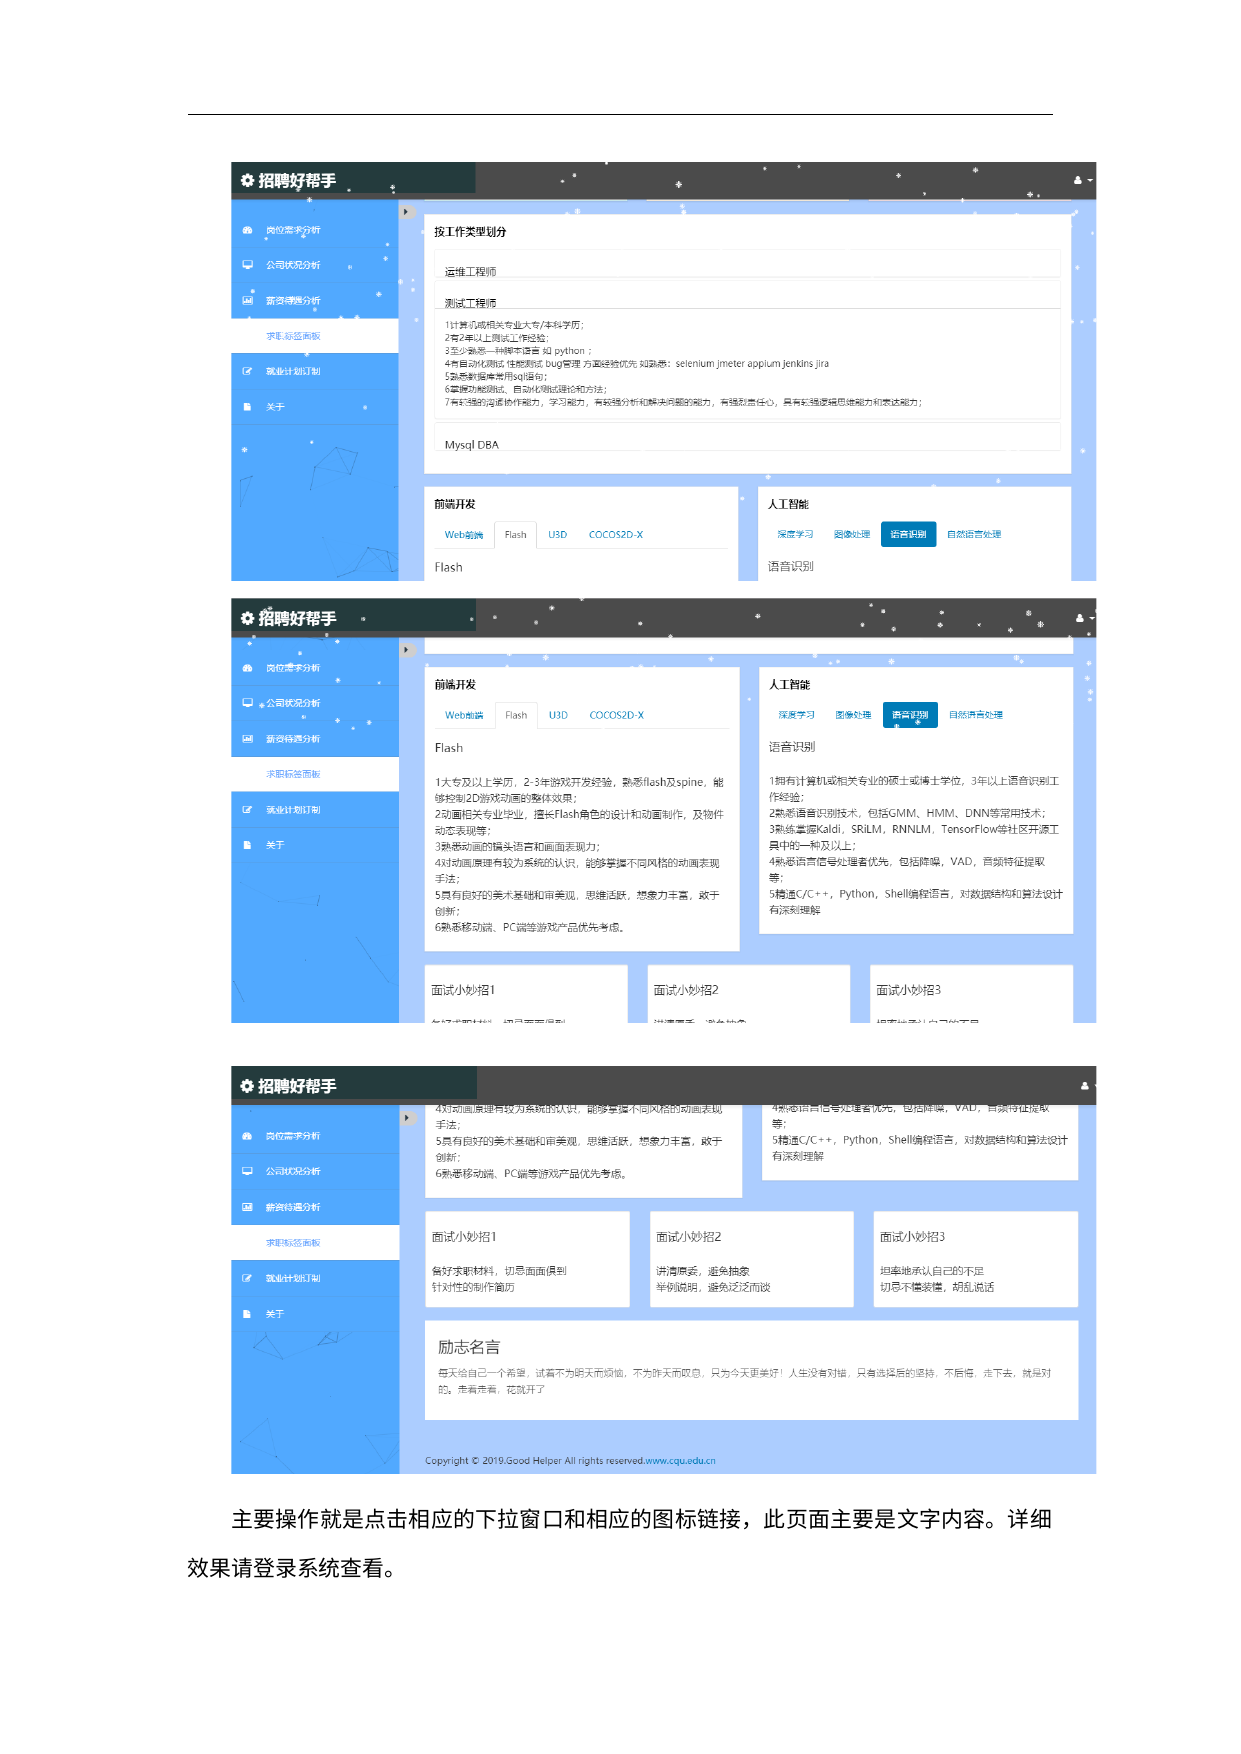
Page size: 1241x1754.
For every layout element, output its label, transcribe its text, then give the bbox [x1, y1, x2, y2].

picture [231, 597, 1097, 1023]
text 主要操作就是点击相应的下拉窗口和相应的图标链接，此页面主要是文字内容。详细效果请登录系统查看。 [187, 1502, 1053, 1583]
picture [231, 1066, 1097, 1474]
picture [231, 162, 1097, 581]
